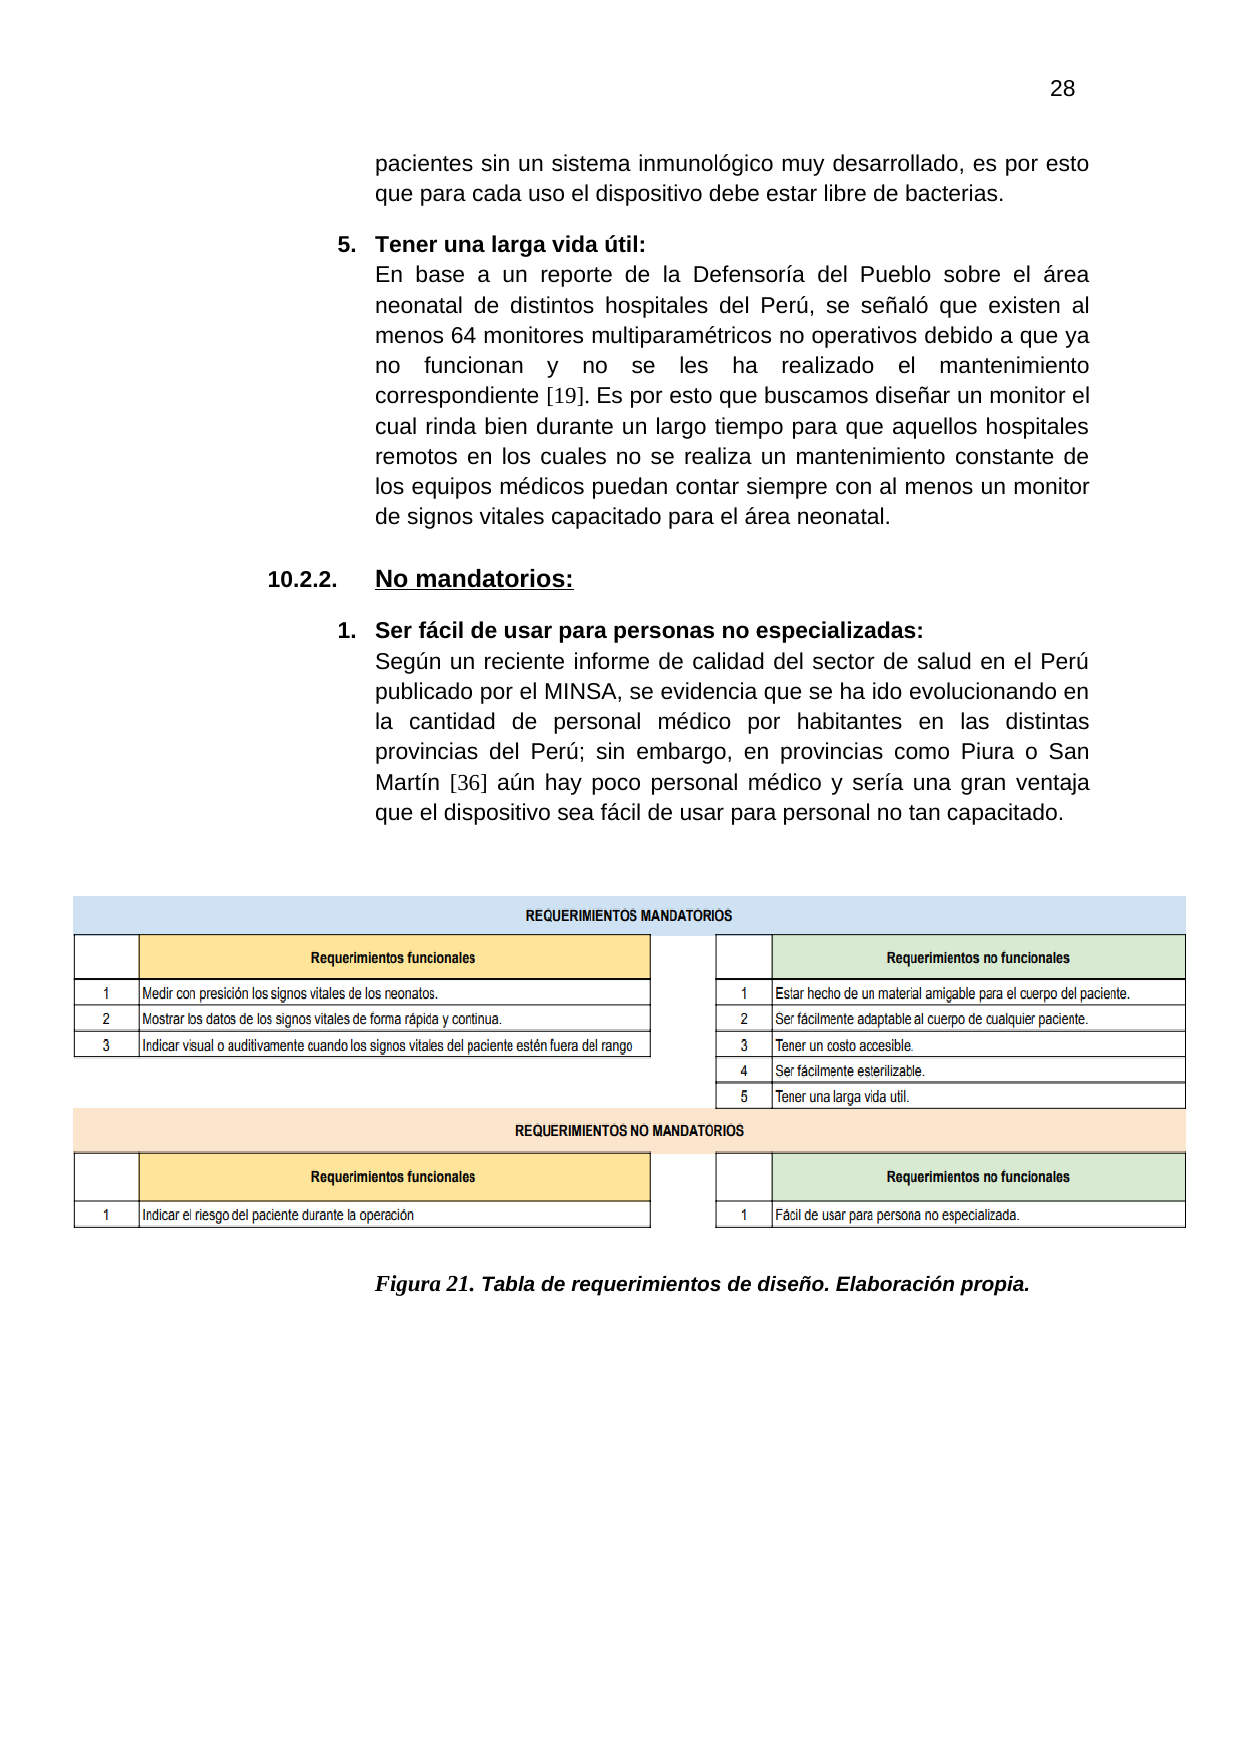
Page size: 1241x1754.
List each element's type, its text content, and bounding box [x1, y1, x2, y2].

picture [70, 891, 1192, 1236]
text Según un reciente informe de calidad del sector de salud en el Perú publicado por el MINSA, se evidencia que se ha ido evolucionando en la cantidad de personal médico por habitantes en las distintas provincias del Perú; sin embargo, en provincias como Piura o San Martín [36] aún hay poco personal médico y sería una gran ventaja que el dispositivo sea fácil de usar para personal no tan capacitado. [375, 648, 1090, 825]
list Ser fácil de usar para personas no especializadas: [337, 617, 1090, 644]
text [375, 150, 1090, 207]
text En base a un reporte de la Defensoría del Pueblo sobre el área neonatal de distintos hospitales del Perú, se señaló que existen al menos 64 monitores multiparamétricos no operativos debido a que ya no funcionan y no se les ha realizado el mantenimiento correspondiente [19]. Es por esto que buscamos diseñar un monitor el cual rinda bien durante un largo tiempo para que aquellos hospitales remotos en los cuales no se realiza un mantenimiento constante de los equipos médicos puedan contar siempre con al menos un monitor de signos vitales capacitado para el área neonatal. [375, 261, 1090, 529]
list No mandatorios: [337, 564, 1090, 592]
list Tener una larga vida útil: [337, 231, 1090, 258]
